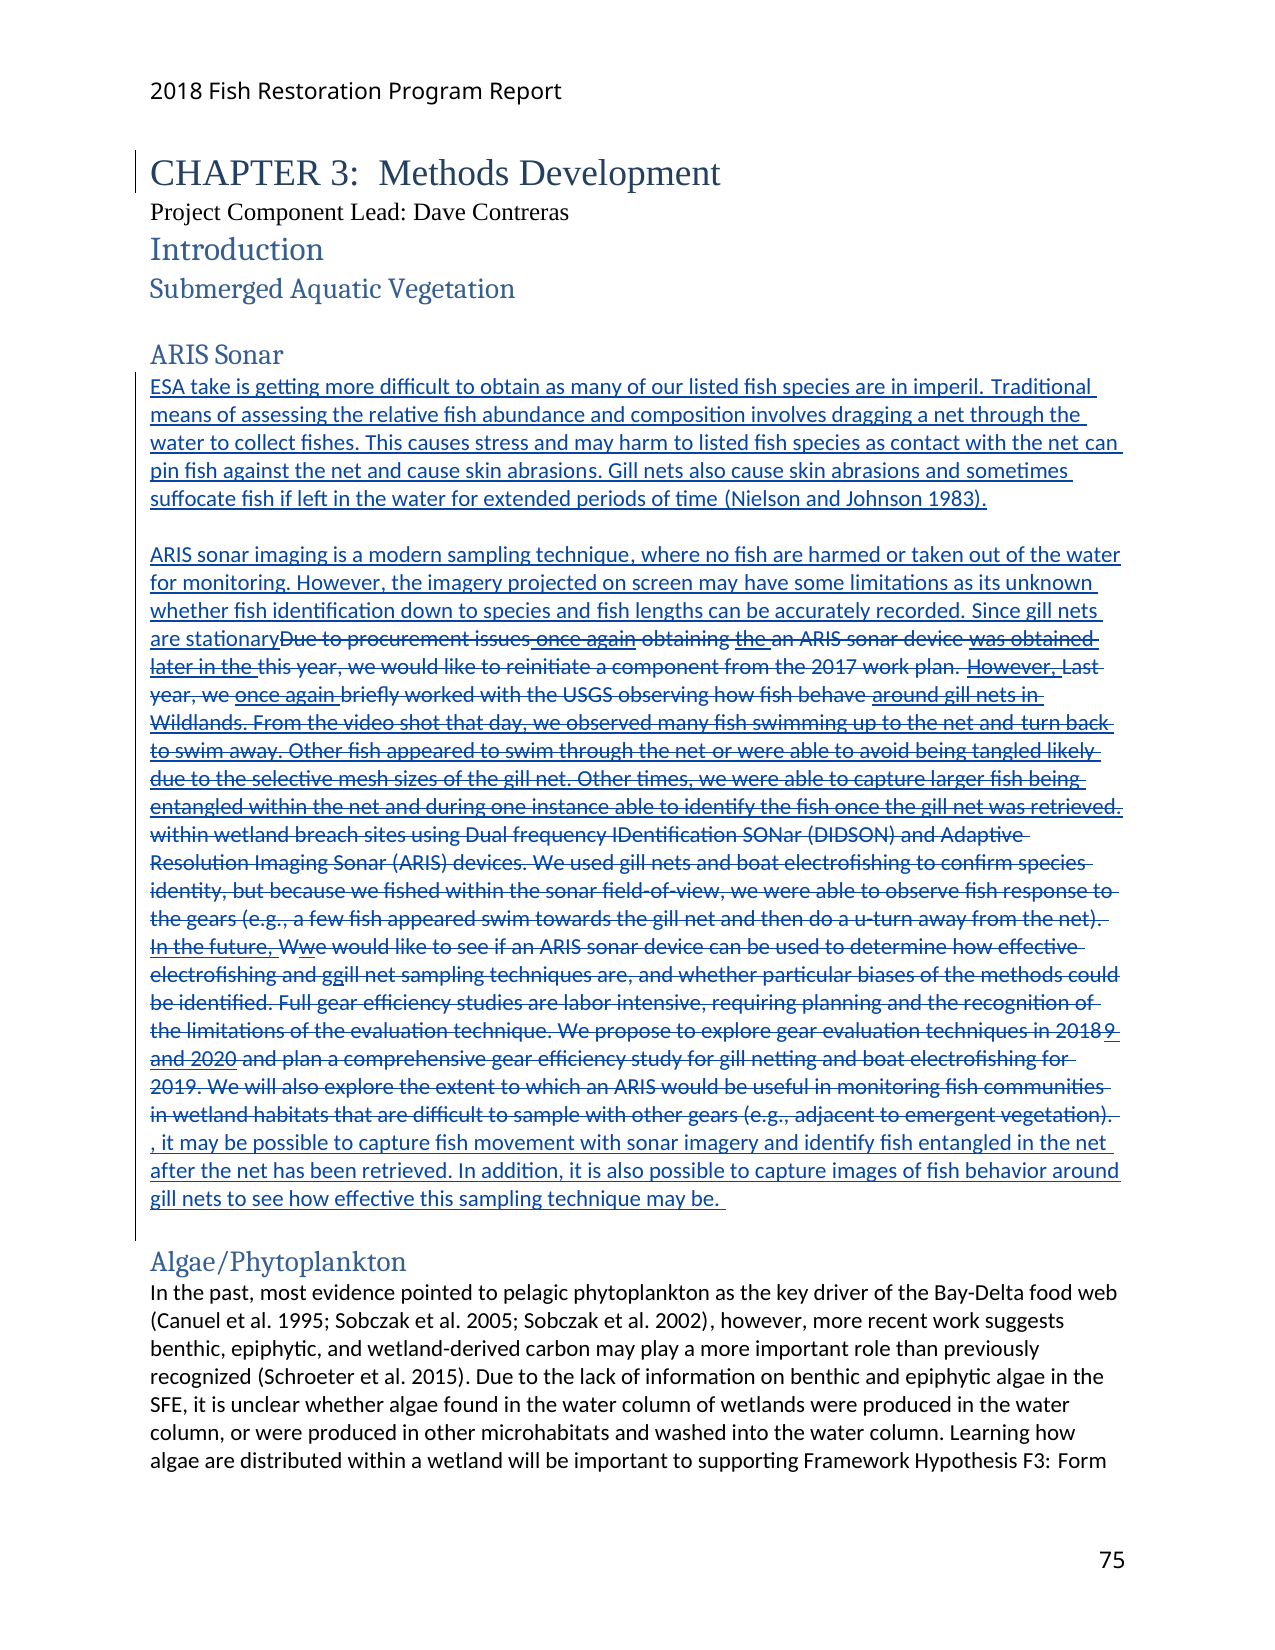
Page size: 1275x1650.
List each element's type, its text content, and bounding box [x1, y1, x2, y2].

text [150, 1278, 1125, 1474]
subtitle Algae/Phytoplankton [150, 1245, 1125, 1278]
text Project Component Lead: Dave Contreras [150, 197, 1125, 226]
subtitle CHAPTER 3: Methods Development [150, 150, 1125, 193]
subtitle Introduction [150, 230, 1125, 268]
subtitle ARIS Sonar [150, 338, 1125, 372]
subtitle Submerged Aquatic Vegetation [150, 273, 1125, 306]
